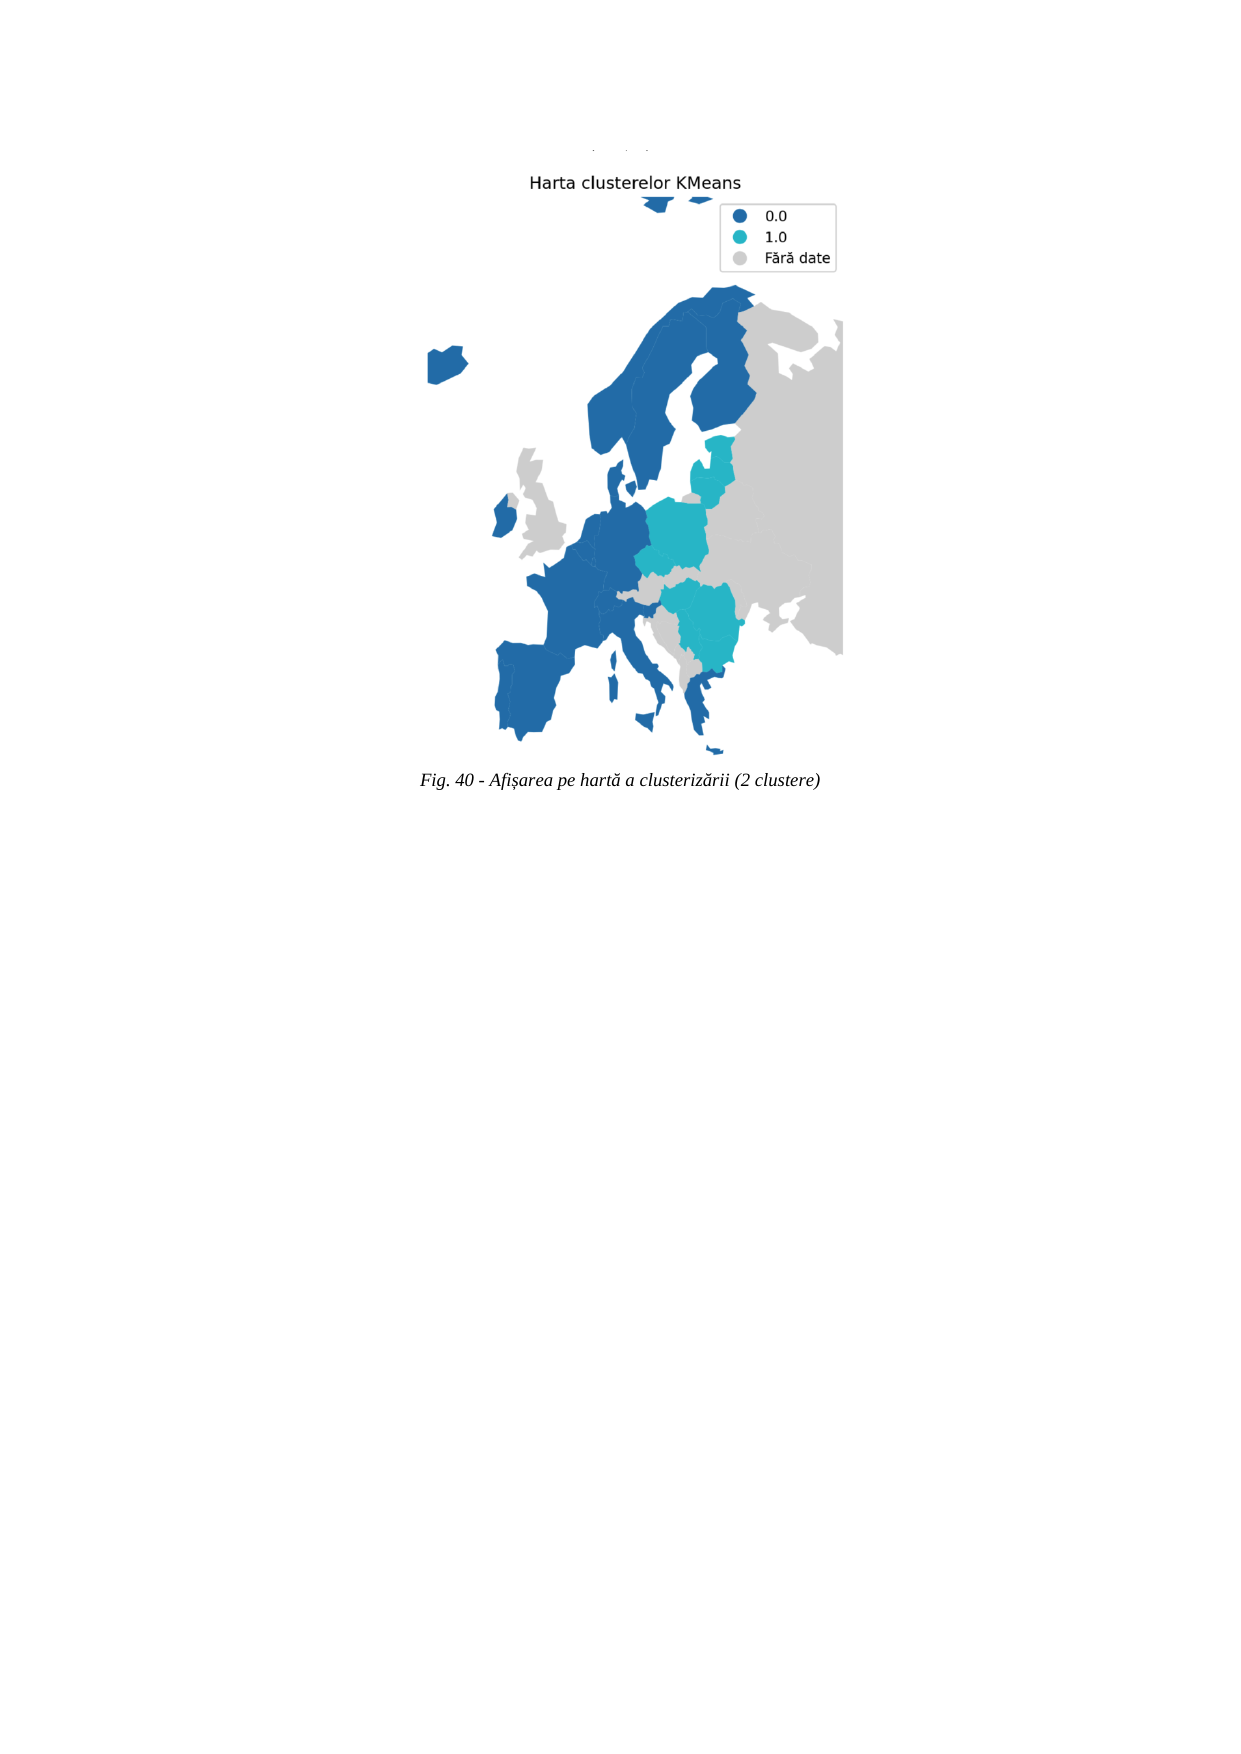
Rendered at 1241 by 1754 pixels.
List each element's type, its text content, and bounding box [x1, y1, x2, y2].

picture [320, 150, 920, 766]
text Fig. 40 - Afișarea pe hartă a clusterizării (2 clustere) [150, 769, 1090, 791]
